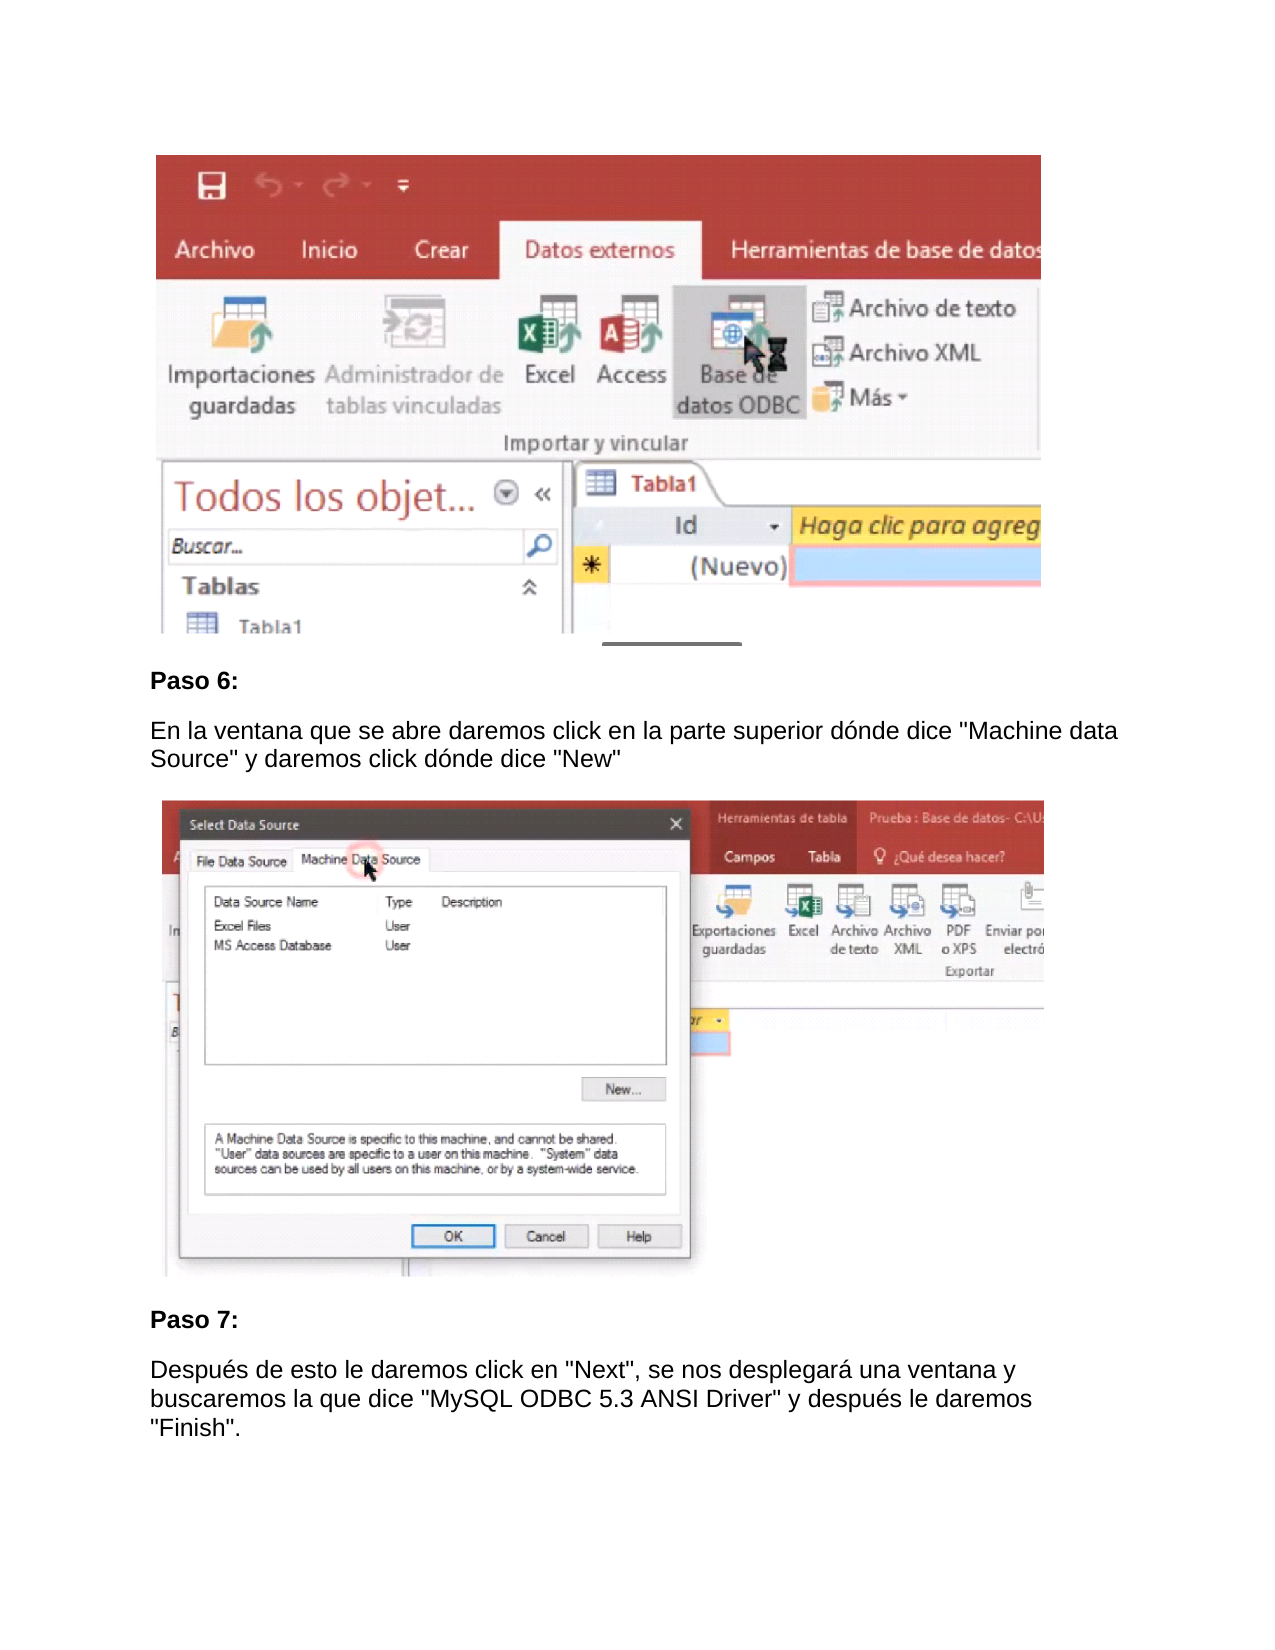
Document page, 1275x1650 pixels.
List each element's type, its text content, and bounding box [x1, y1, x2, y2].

picture [150, 150, 1050, 646]
text En la ventana que se abre daremos click en la parte superior dónde dice "Machine data Source" y daremos click dónde dice "New" [150, 716, 1125, 773]
text Paso 6: [150, 666, 1125, 695]
text Después de esto le daremos click en "Next", se nos desplegará una ventana y buscaremos la que dice "MySQL ODBC 5.3 ANSI Driver" y después le daremos "Finish". [150, 1355, 1125, 1441]
text Paso 7: [150, 1305, 1125, 1334]
picture [150, 793, 1050, 1285]
